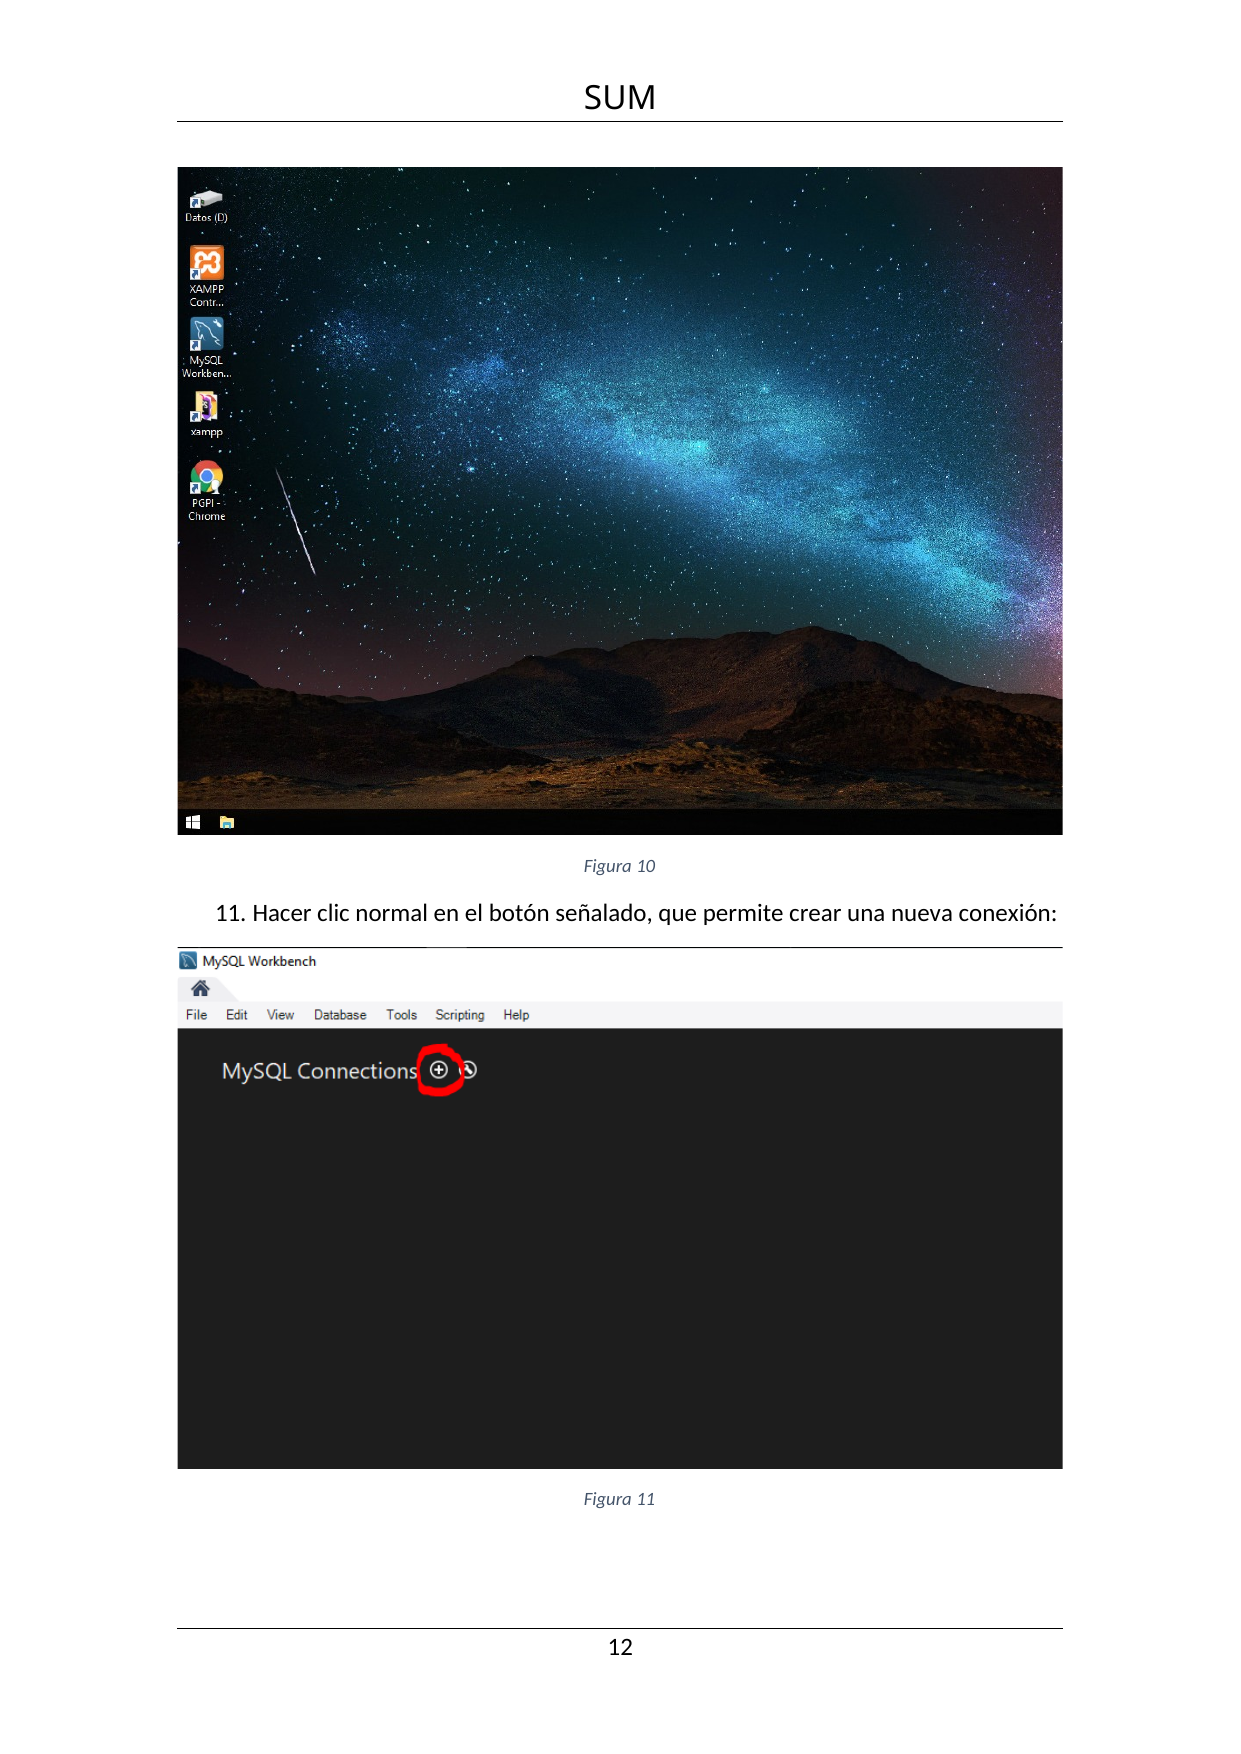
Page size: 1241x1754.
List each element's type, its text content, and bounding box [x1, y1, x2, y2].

text Figura 10 [177, 854, 1063, 877]
text Figura 11 [177, 1487, 1063, 1510]
list Hacer clic normal en el botón señalado, que permite crear una nueva conexión: [215, 898, 1063, 928]
picture [177, 167, 1063, 835]
picture [177, 947, 1063, 1469]
